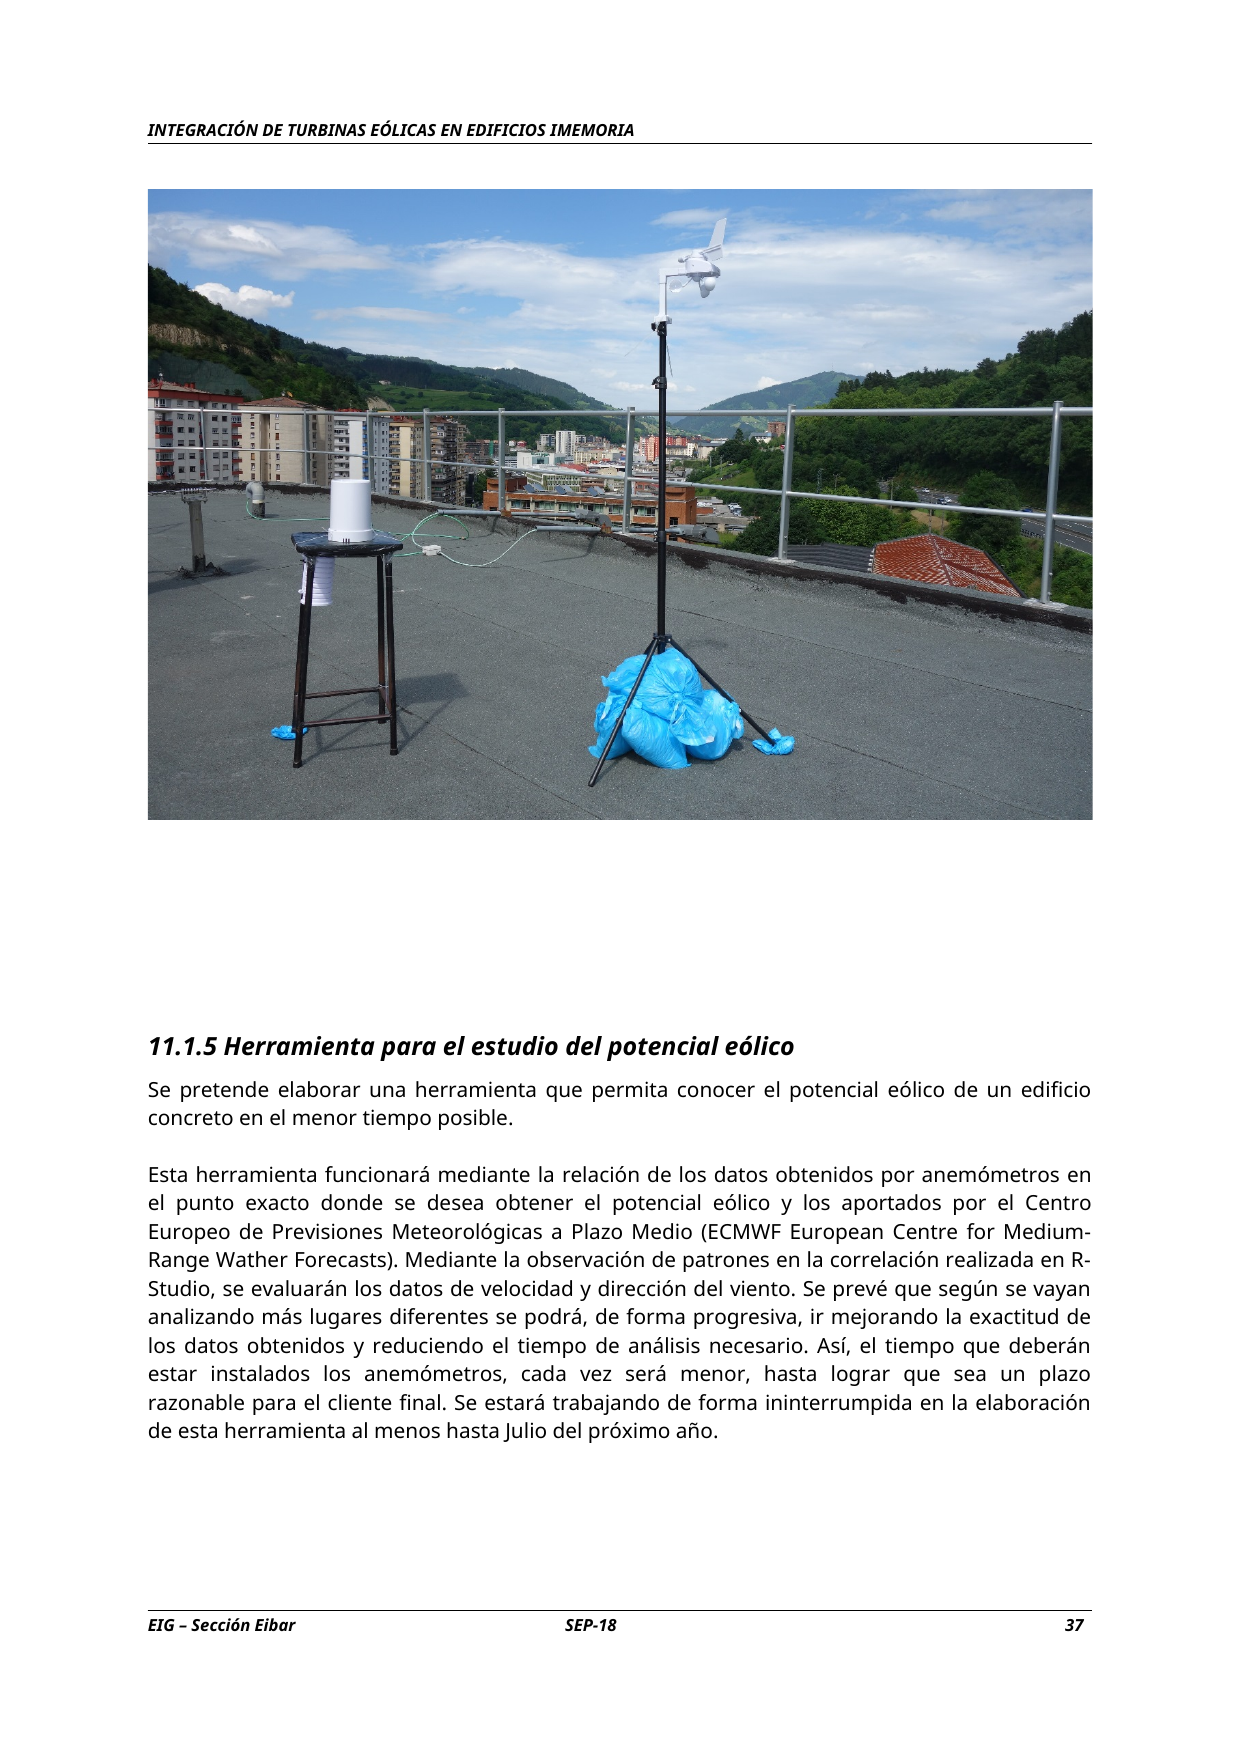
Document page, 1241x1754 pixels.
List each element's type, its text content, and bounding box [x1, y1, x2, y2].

text Esta herramienta funcionará mediante la relación de los datos obtenidos por anemómetros en el punto exacto donde se desea obtener el potencial eólico y los aportados por el Centro Europeo de Previsiones Meteorológicas a Plazo Medio (ECMWF European Centre for Medium-Range Wather Forecasts). Mediante la observación de patrones en la correlación realizada en R-Studio, se evaluarán los datos de velocidad y dirección del viento. Se prevé que según se vayan analizando más lugares diferentes se podrá, de forma progresiva, ir mejorando la exactitud de los datos obtenidos y reduciendo el tiempo de análisis necesario. Así, el tiempo que deberán estar instalados los anemómetros, cada vez será menor, hasta lograr que sea un plazo razonable para el cliente final. Se estará trabajando de forma ininterrumpida en la elaboración de esta herramienta al menos hasta Julio del próximo año. [148, 1160, 1092, 1444]
text Se pretende elaborar una herramienta que permita conocer el potencial eólico de un edificio concreto en el menor tiempo posible. [148, 1075, 1092, 1132]
text 11.1.5 Herramienta para el estudio del potencial eólico [148, 1028, 1092, 1062]
picture [147, 189, 1093, 820]
